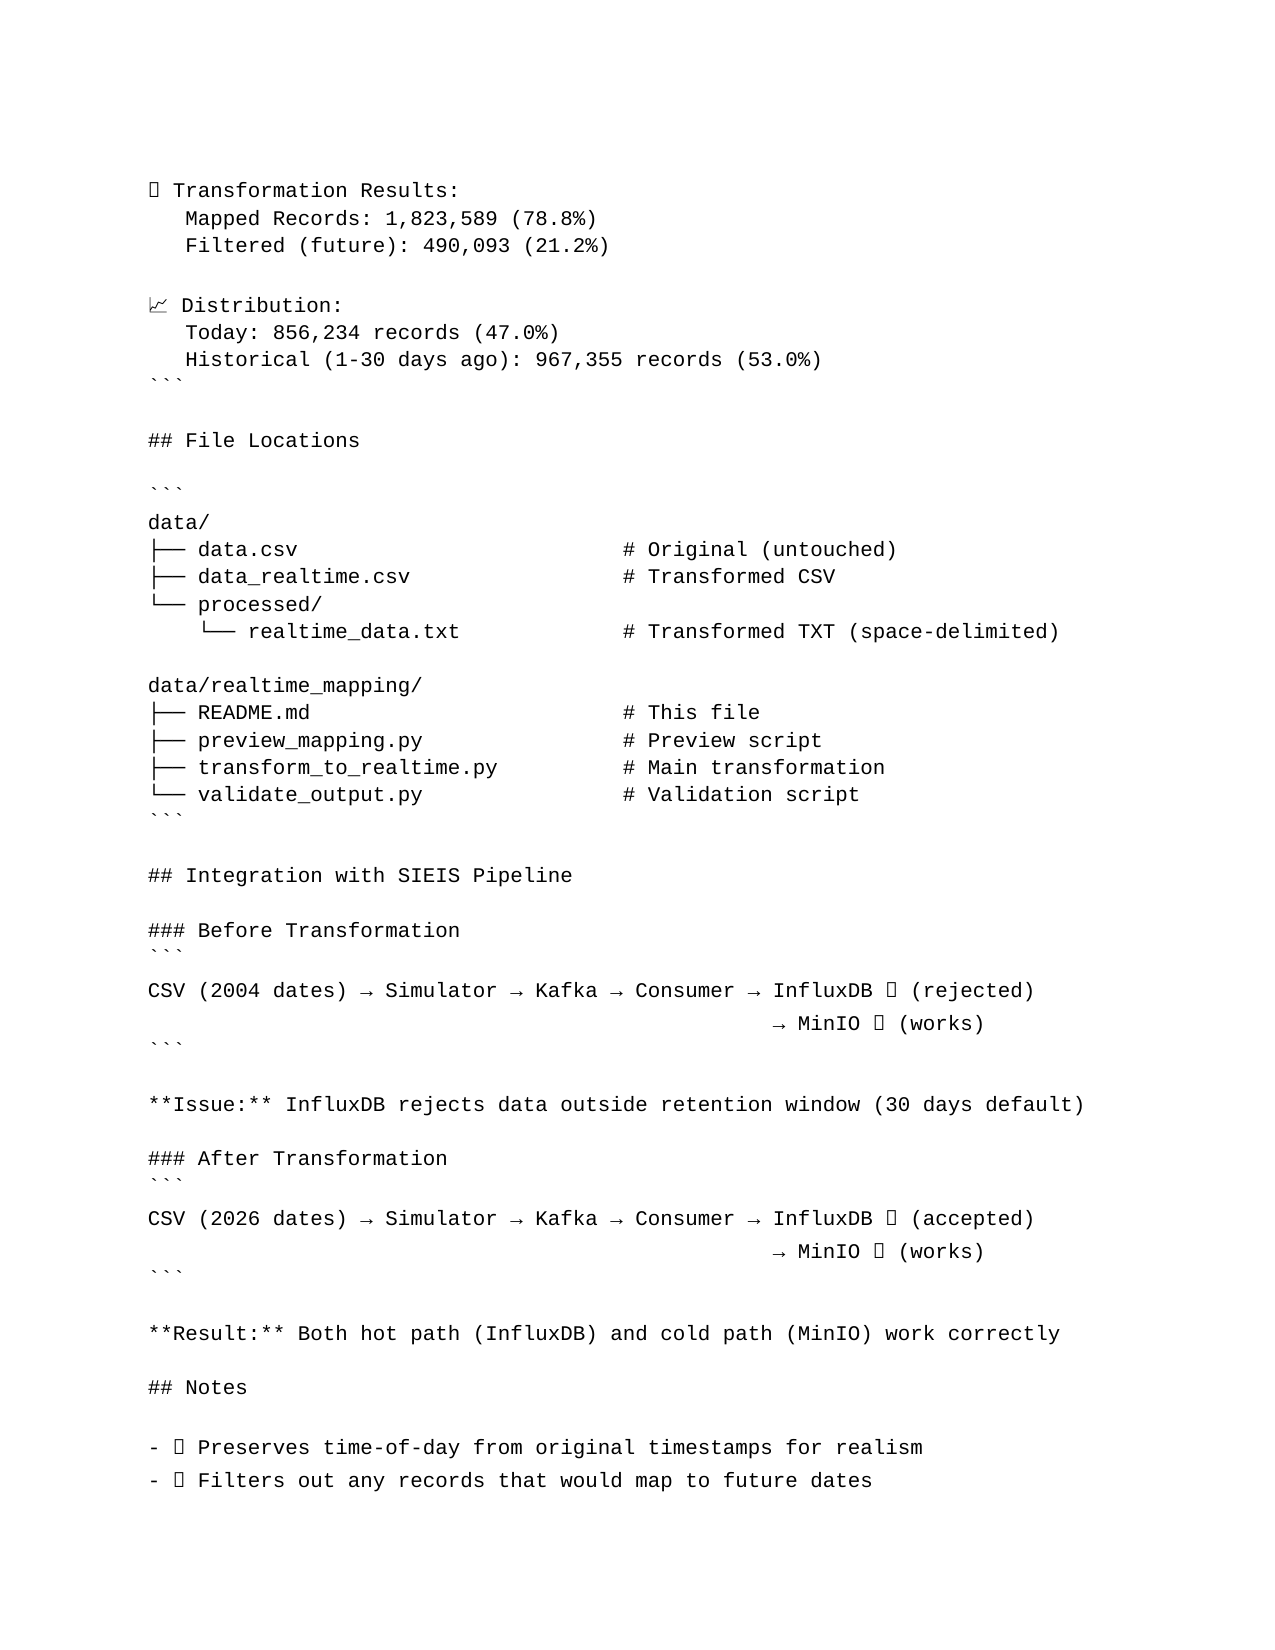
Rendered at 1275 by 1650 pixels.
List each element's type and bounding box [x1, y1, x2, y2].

text [148, 148, 1127, 1493]
